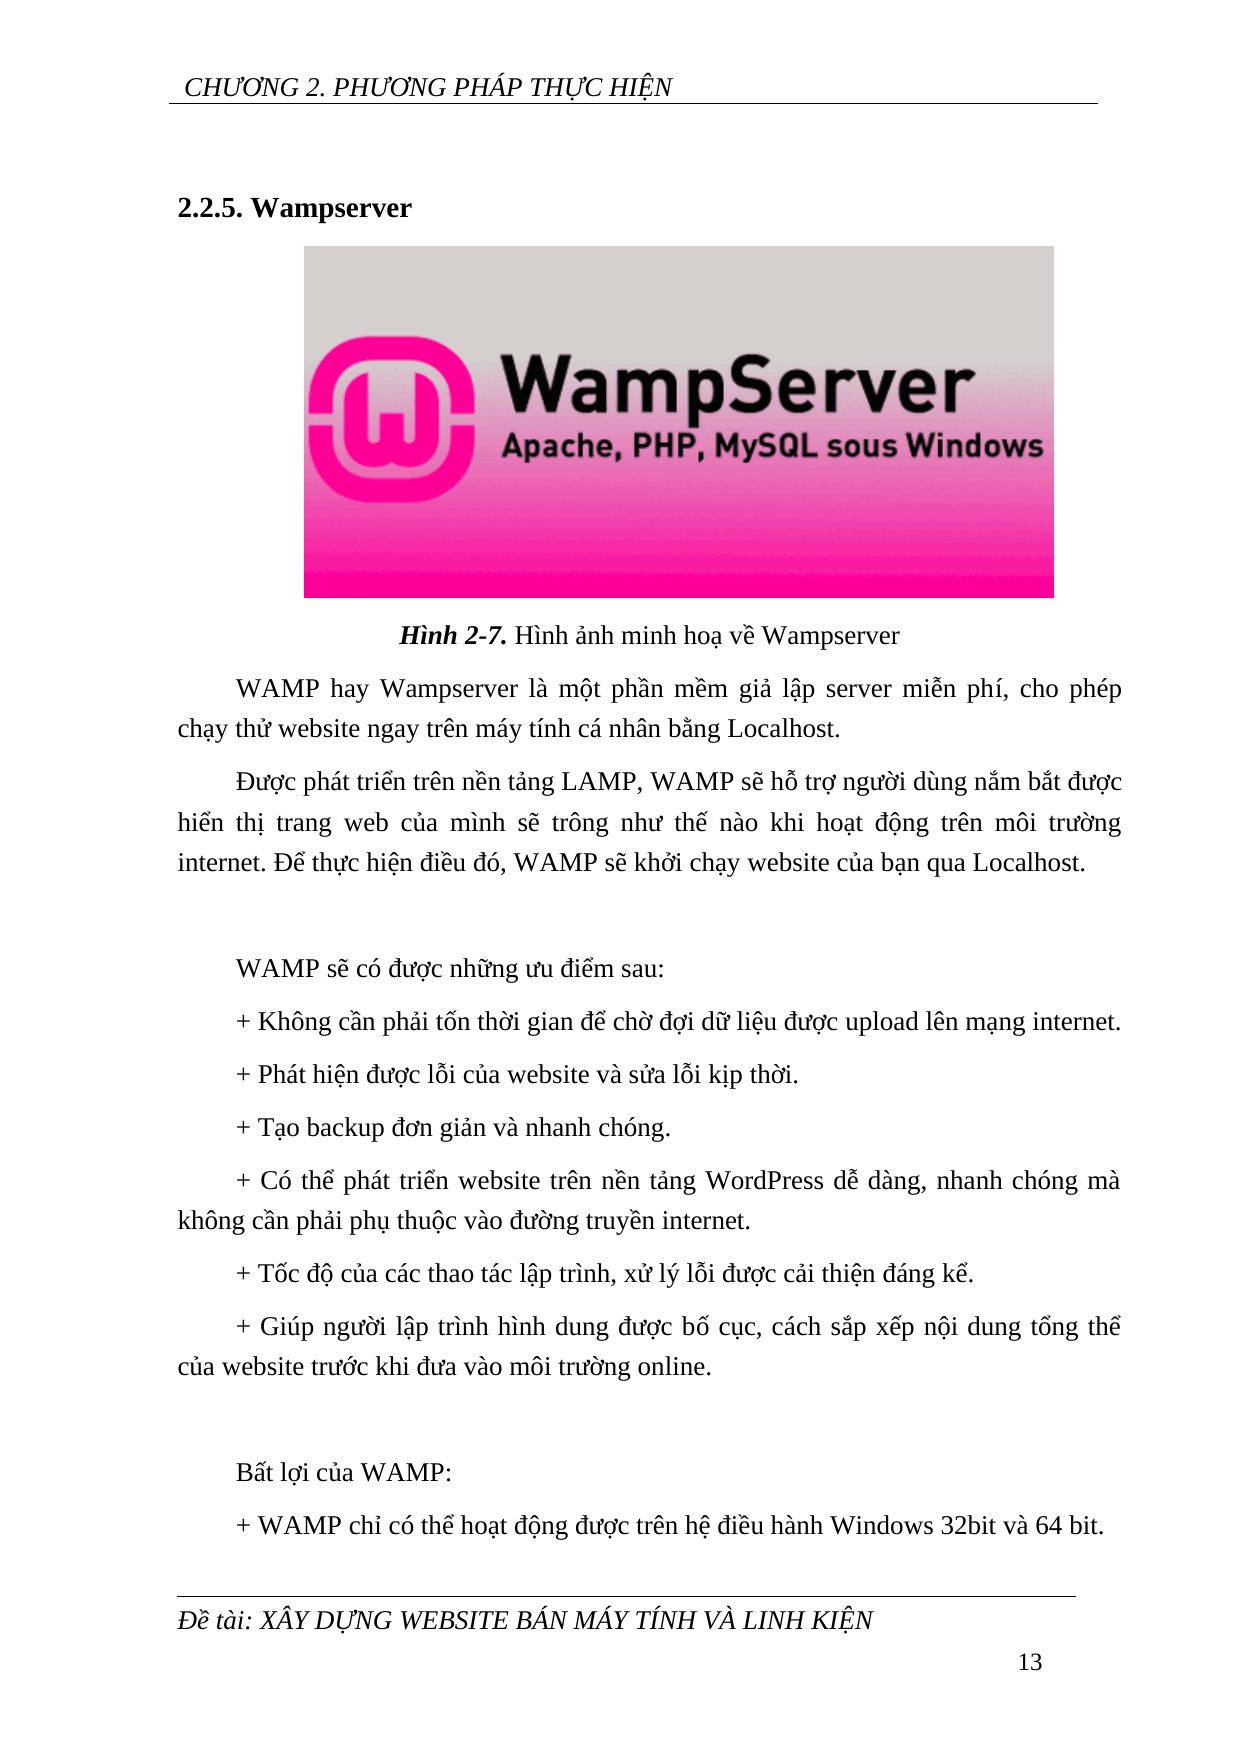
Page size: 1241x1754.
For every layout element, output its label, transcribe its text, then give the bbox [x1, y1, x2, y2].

text Bất lợi của WAMP: [177, 1456, 1122, 1487]
subtitle Wampserver [177, 190, 1122, 223]
text + Tốc độ của các thao tác lập trình, xử lý lỗi được cải thiện đáng kể. [177, 1257, 1122, 1288]
text + Tạo backup đơn giản và nhanh chóng. [177, 1111, 1122, 1142]
text + Không cần phải tốn thời gian để chờ đợi dữ liệu được upload lên mạng internet. [177, 1005, 1122, 1036]
text WAMP sẽ có được những ưu điểm sau: [177, 952, 1122, 983]
text + Có thể phát triển website trên nền tảng WordPress dễ dàng, nhanh chóng mà không cần phải phụ thuộc vào đường truyền internet. [177, 1164, 1122, 1235]
text Được phát triển trên nền tảng LAMP, WAMP sẽ hỗ trợ người dùng nắm bắt được hiển thị trang web của mình sẽ trông như thế nào khi hoạt động trên môi trường internet. Để thực hiện điều đó, WAMP sẽ khởi chạy website của bạn qua Localhost. [177, 766, 1122, 877]
picture [303, 246, 1054, 598]
text + Phát hiện được lỗi của website và sửa lỗi kịp thời. [177, 1058, 1122, 1089]
text + WAMP chỉ có thể hoạt động được trên hệ điều hành Windows 32bit và 64 bit. [177, 1509, 1122, 1540]
text + Giúp người lập trình hình dung được bố cục, cách sắp xếp nội dung tổng thể của website trước khi đưa vào môi trường online. [177, 1310, 1122, 1382]
text WAMP hay Wampserver là một phần mềm giả lập server miễn phí, cho phép chạy thử website ngay trên máy tính cá nhân bằng Localhost. [177, 672, 1122, 744]
